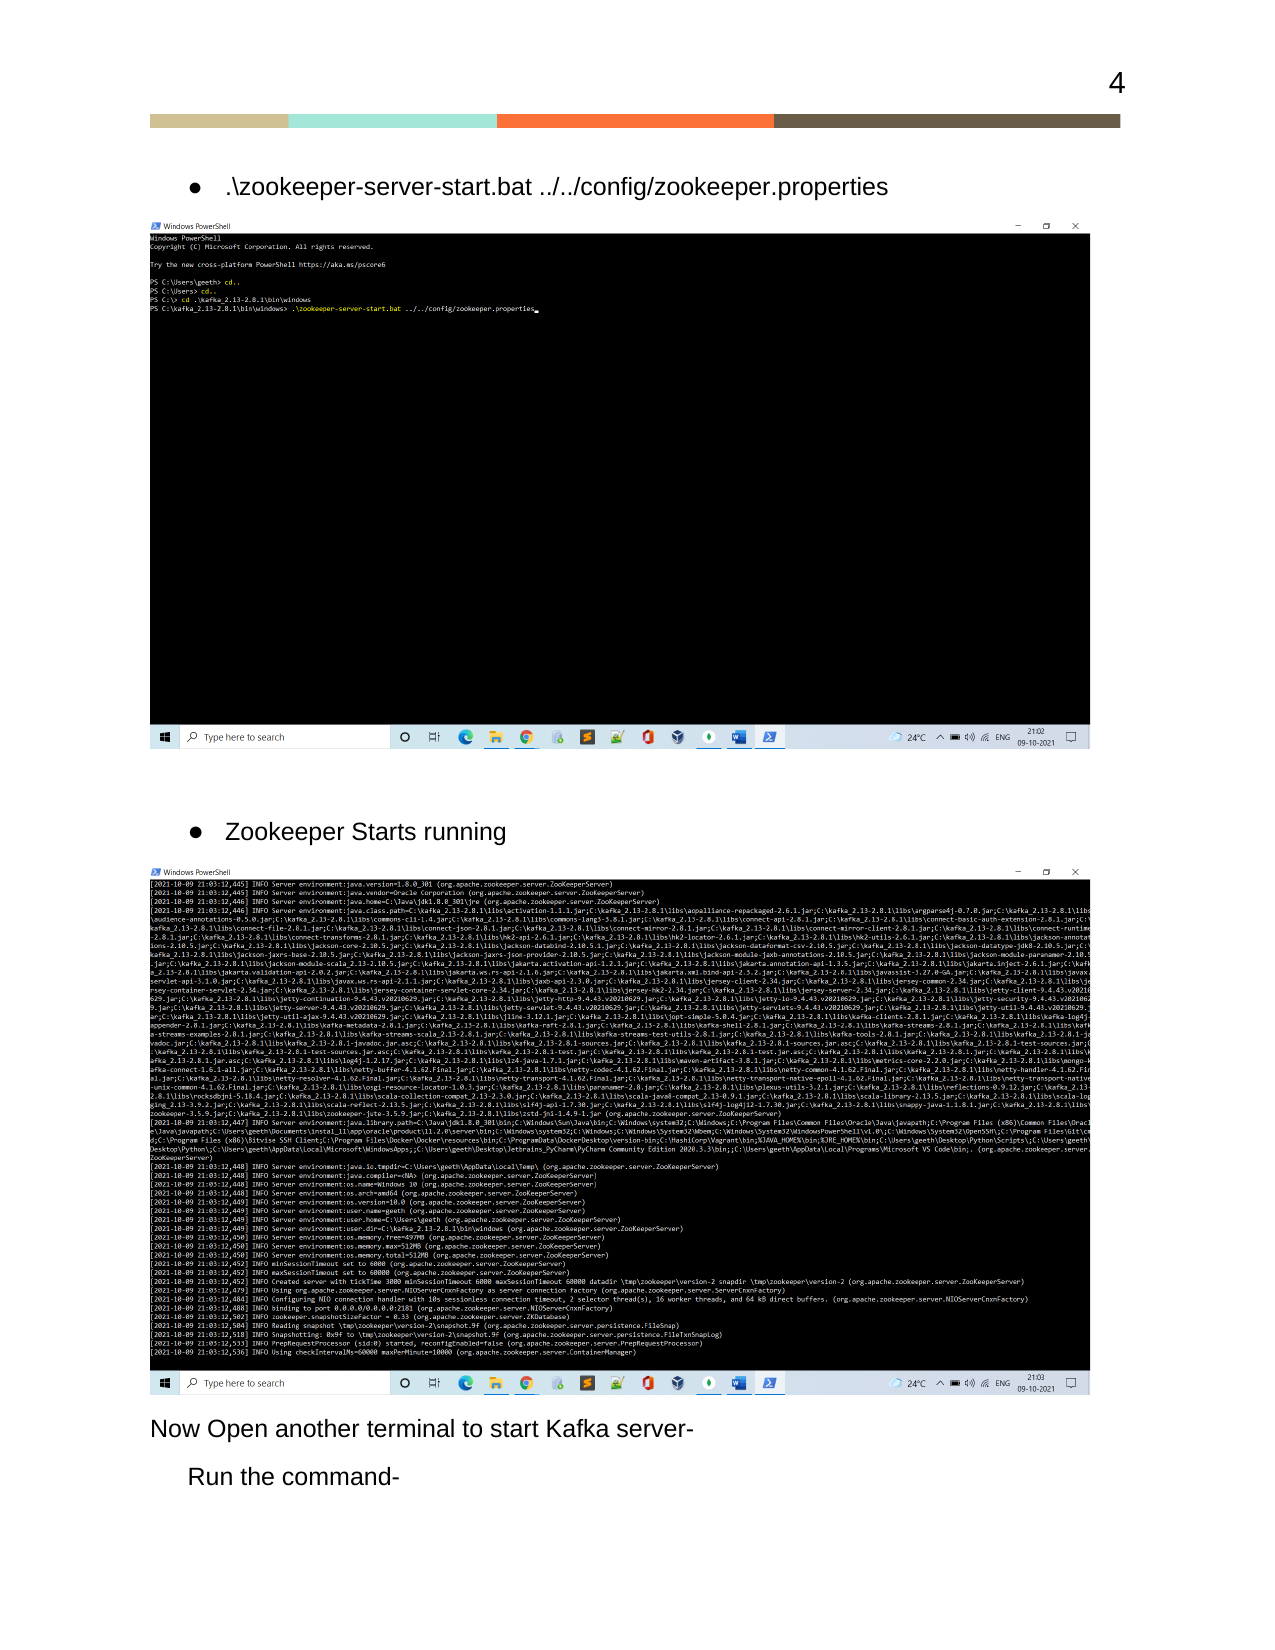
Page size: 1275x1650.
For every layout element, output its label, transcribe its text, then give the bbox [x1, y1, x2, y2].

picture [150, 865, 1091, 1395]
picture [150, 114, 1121, 128]
picture [150, 219, 1091, 749]
text Now Open another terminal to start Kafka server- [150, 1414, 1125, 1443]
list Zookeeper Starts running [187, 815, 1125, 847]
list .\zookeeper-server-start.bat ../../config/zookeeper.properties [187, 172, 1125, 201]
text Run the command- [187, 1462, 1125, 1490]
